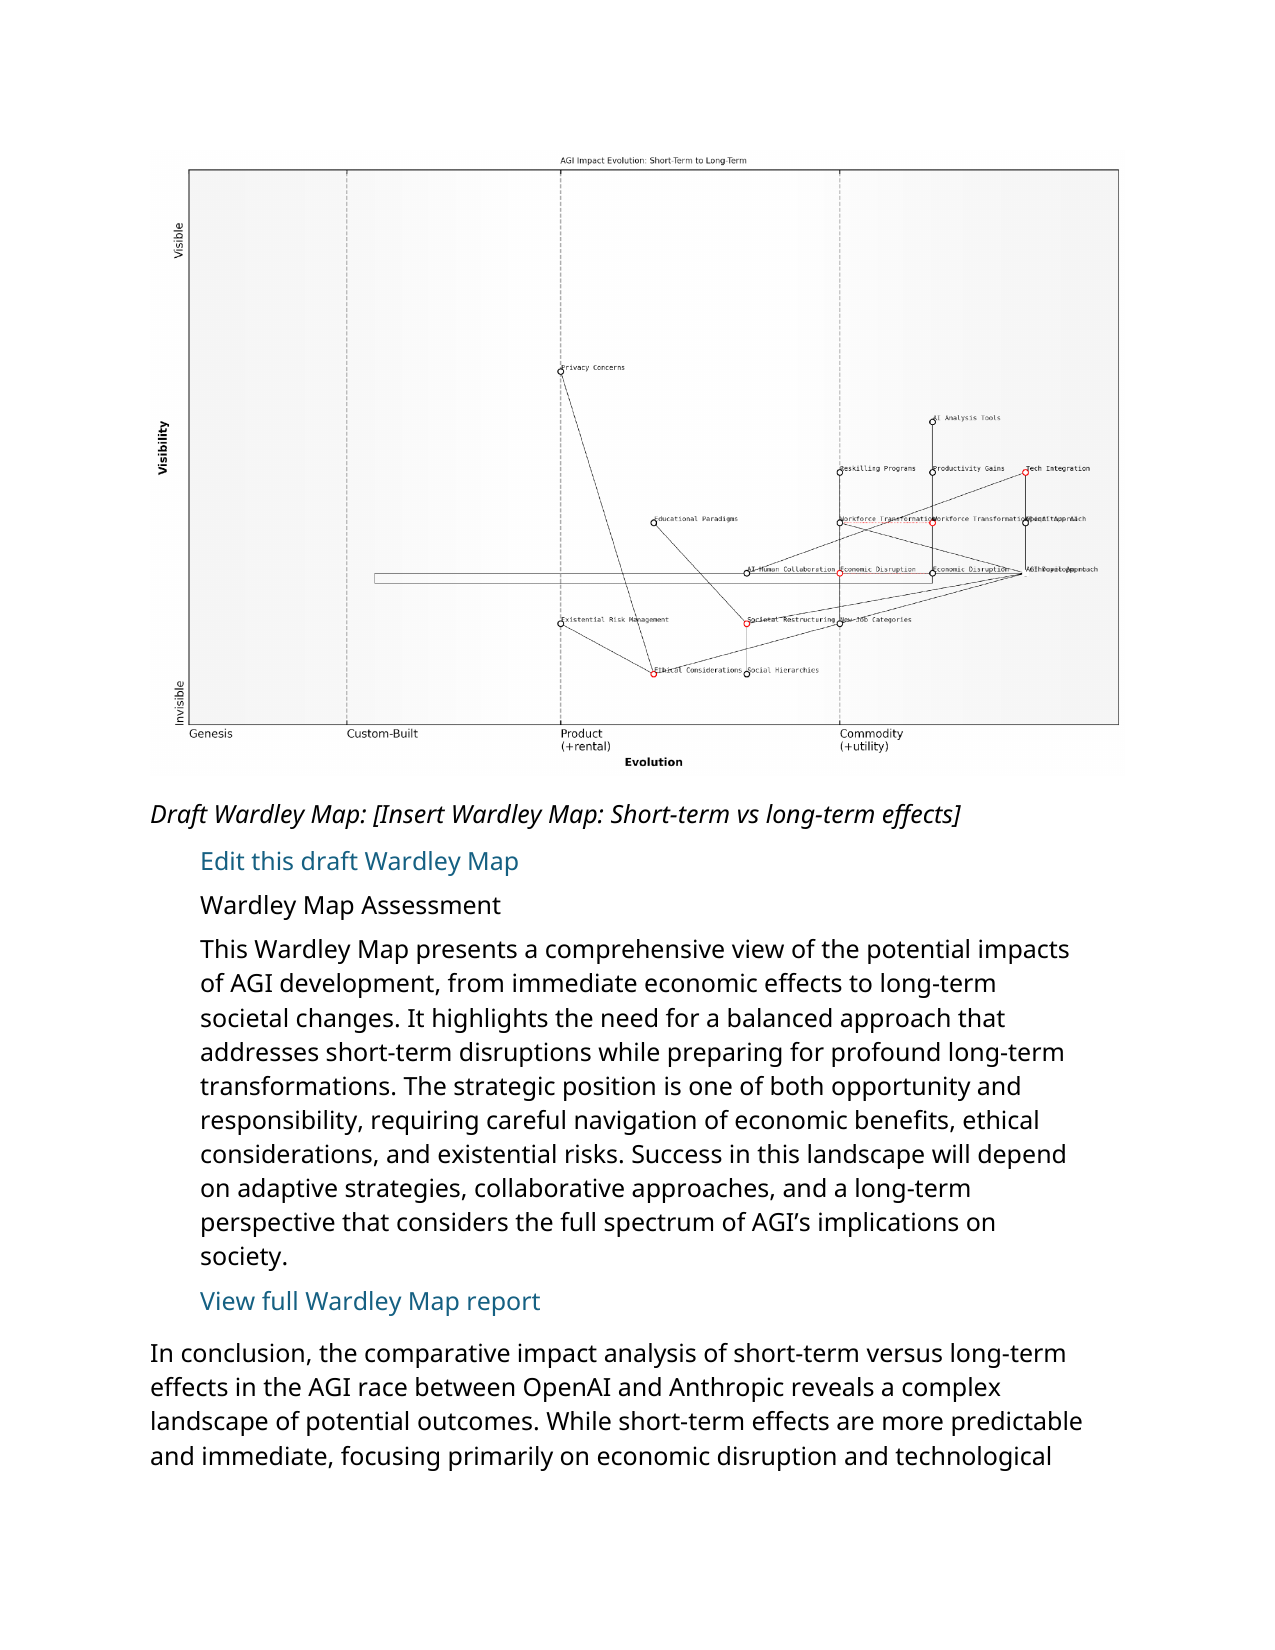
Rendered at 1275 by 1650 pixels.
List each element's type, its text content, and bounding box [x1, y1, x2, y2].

text Wardley Map Assessment [200, 888, 1075, 922]
picture [150, 150, 1125, 776]
text This Wardley Map presents a comprehensive view of the potential impacts of AGI development, from immediate economic effects to long-term societal changes. It highlights the need for a balanced approach that addresses short-term disruptions while preparing for profound long-term transformations. The strategic position is one of both opportunity and responsibility, requiring careful navigation of economic benefits, ethical considerations, and existential risks. Success in this landscape will depend on adaptive strategies, collaborative approaches, and a long-term perspective that considers the full spectrum of AGI’s implications on society. [200, 932, 1075, 1273]
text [150, 1336, 1125, 1472]
text Draft Wardley Map: [Insert Wardley Map: Short-term vs long-term effects] [150, 797, 1125, 831]
text View full Wardley Map report [200, 1283, 1075, 1317]
text Edit this draft Wardley Map [200, 843, 1075, 877]
